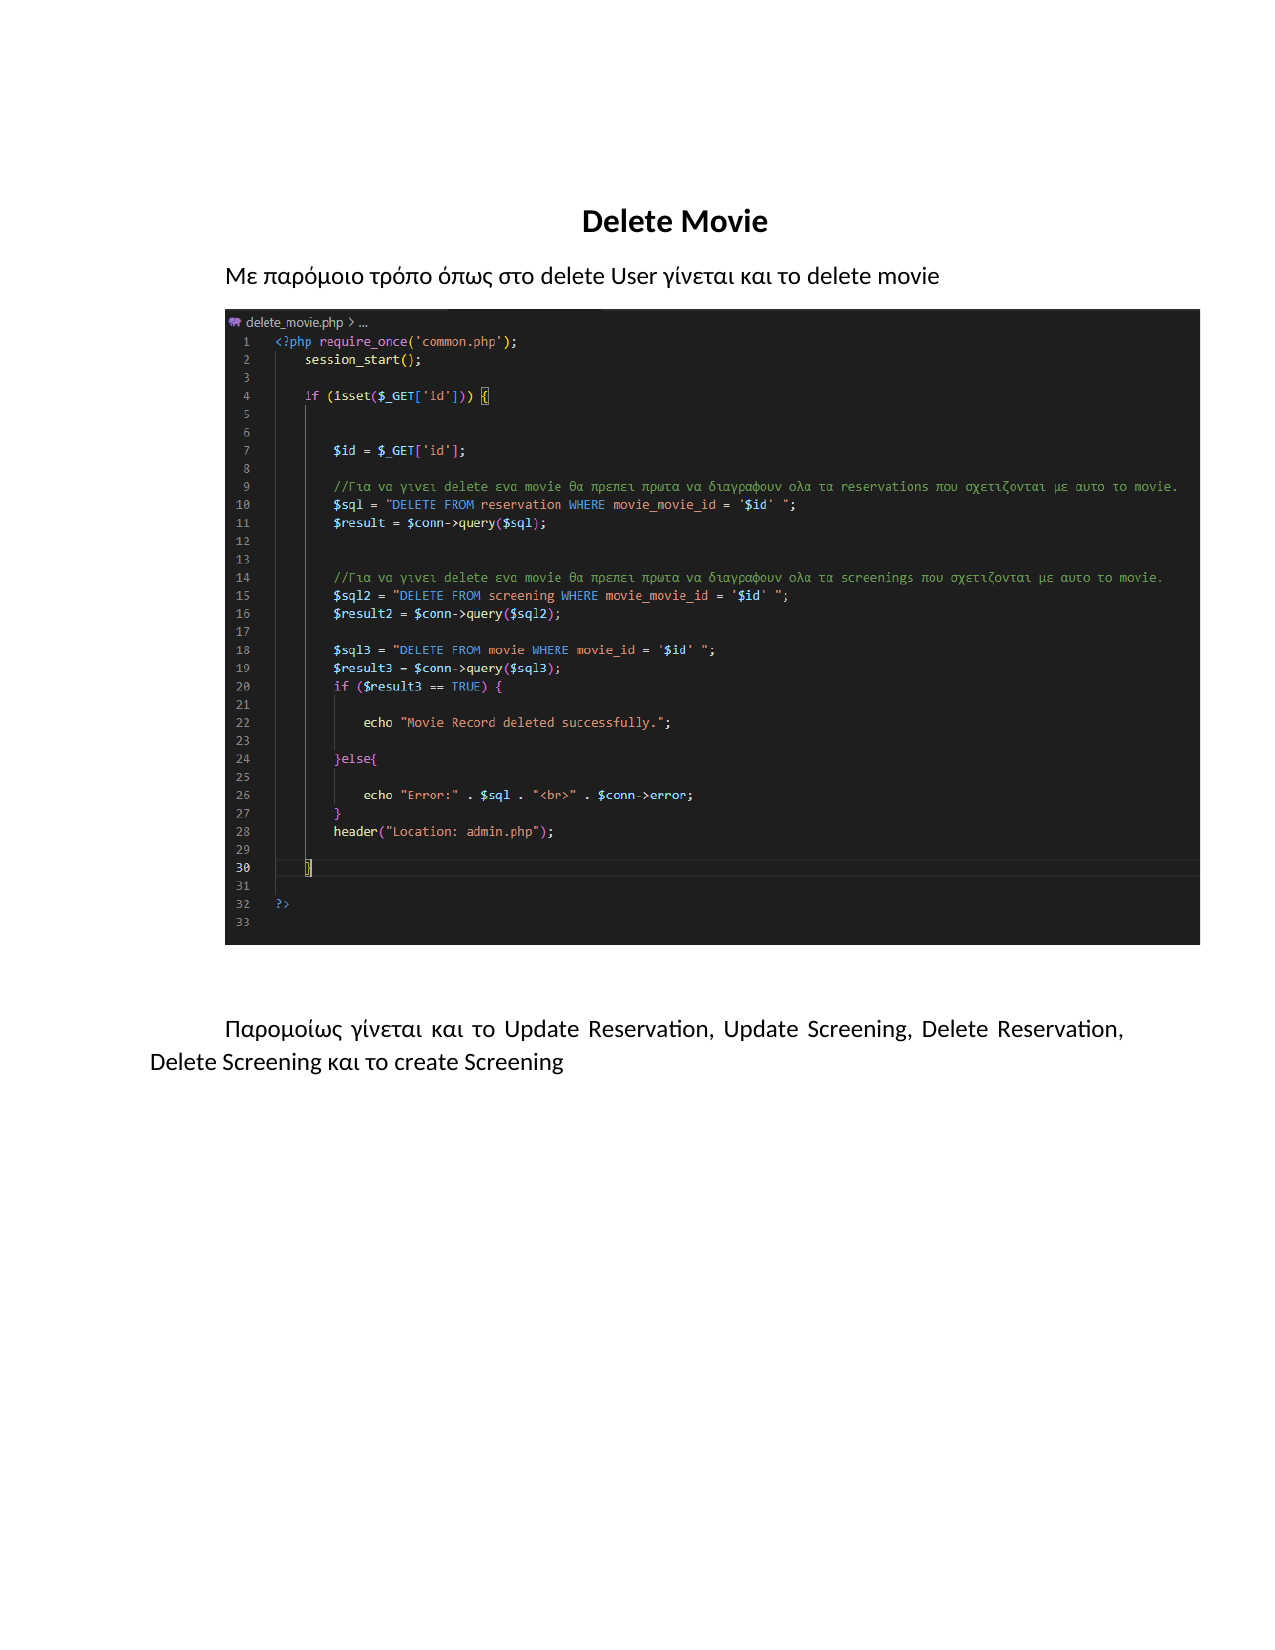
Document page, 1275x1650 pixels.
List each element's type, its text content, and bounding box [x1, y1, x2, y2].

text Με παρόμοιο τρόπο όπως στο delete User γίνεται και το delete movie [150, 260, 1125, 291]
text Delete Movie [150, 199, 1125, 240]
picture [225, 309, 1200, 945]
text Παρομοίως γίνεται και το Update Reservation, Update Screening, Delete Reservation, Delete Screening και το create Screening [150, 1013, 1125, 1076]
